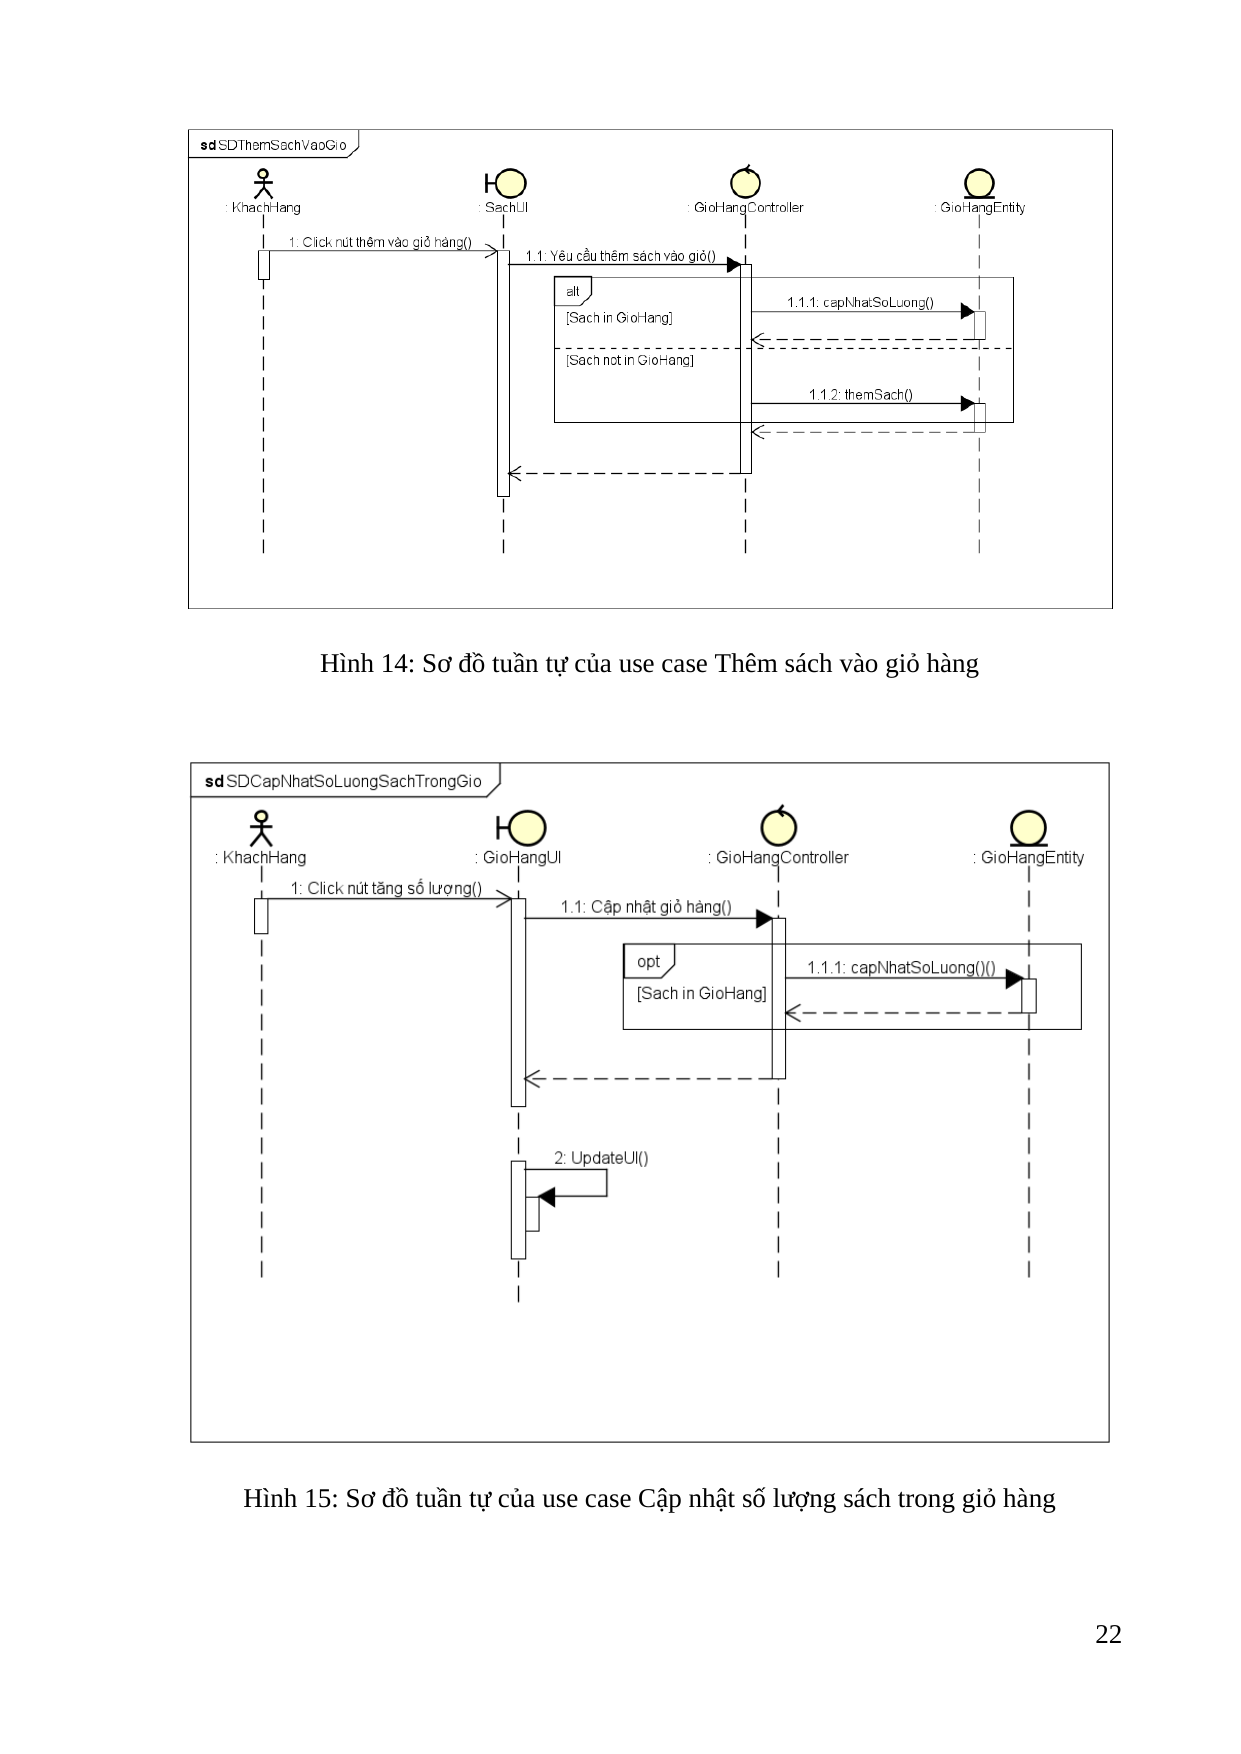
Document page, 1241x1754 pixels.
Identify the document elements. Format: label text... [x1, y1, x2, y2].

picture [177, 118, 1123, 620]
text Hình 14: Sơ đồ tuần tự của use case Thêm sách vào giỏ hàng [177, 647, 1122, 678]
text Hình 15: Sơ đồ tuần tự của use case Cập nhật số lượng sách trong giỏ hàng [177, 1482, 1122, 1513]
picture [177, 750, 1123, 1455]
